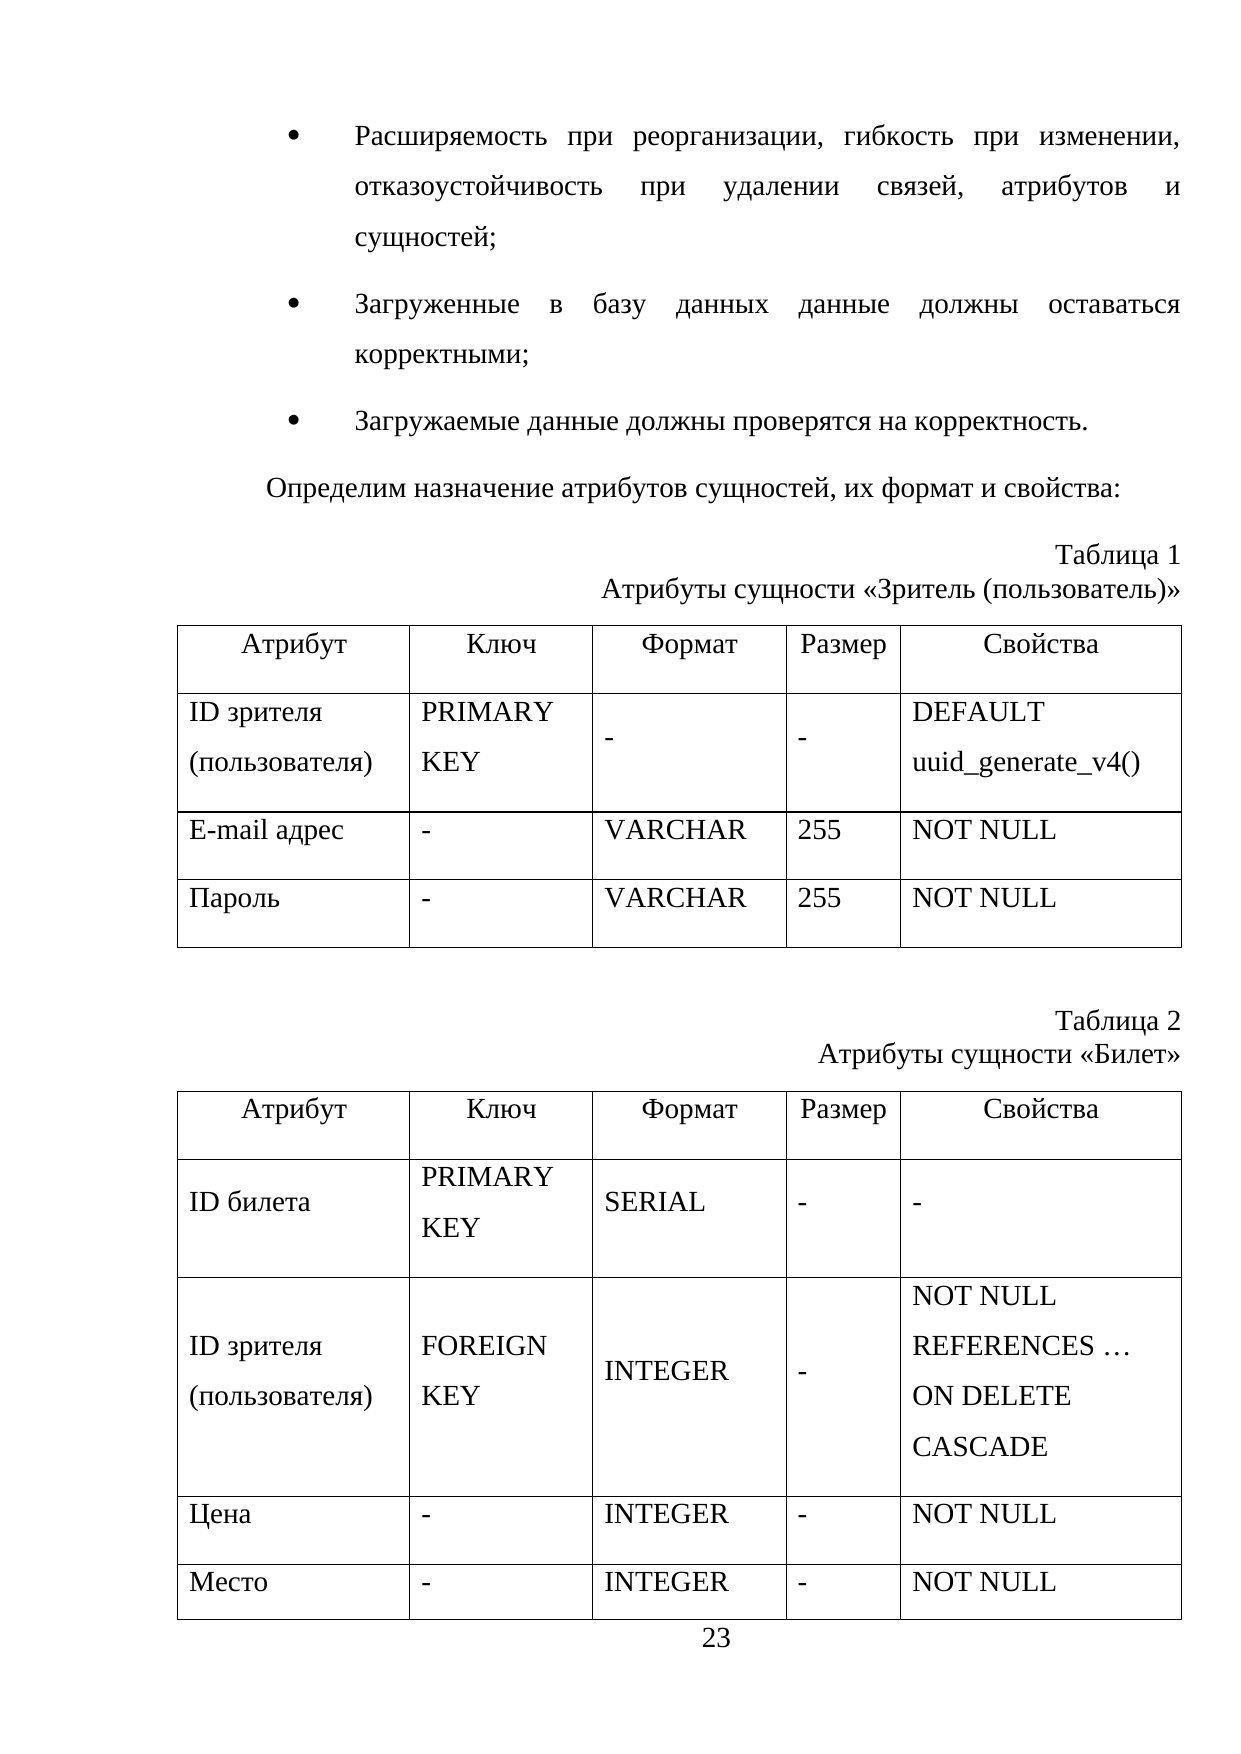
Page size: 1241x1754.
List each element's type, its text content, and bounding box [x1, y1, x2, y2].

table_cell - [593, 694, 786, 811]
table_header Ключ [410, 626, 592, 693]
table_header Свойства [901, 1092, 1181, 1158]
table_cell - [787, 1278, 900, 1496]
table_cell - [787, 1565, 900, 1619]
table_cell DEFAULT uuid_generate_v4() [901, 694, 1181, 811]
table_header Свойства [901, 626, 1181, 693]
list Загруженные в базу данных данные должны оставаться корректными; [288, 286, 1181, 370]
table_cell Пароль [178, 880, 409, 947]
table_cell - [410, 813, 592, 879]
text Таблица 2 Атрибуты сущности «Билет» [177, 1003, 1181, 1070]
table_cell PRIMARY KEY [410, 694, 592, 811]
table_header Формат [593, 1092, 786, 1158]
table_cell NOT NULL [901, 880, 1181, 947]
table_cell - [787, 694, 900, 811]
table_cell - [787, 1497, 900, 1563]
table_cell NOT NULL [901, 1497, 1181, 1563]
table_cell VARCHAR [593, 880, 786, 947]
table_cell NOT NULL [901, 813, 1181, 879]
table_cell - [410, 1497, 592, 1563]
table_cell SERIAL [593, 1160, 786, 1277]
table_cell PRIMARY KEY [410, 1160, 592, 1277]
table_cell FOREIGN KEY [410, 1278, 592, 1496]
table_cell ID зрителя (пользователя) [178, 694, 409, 811]
table_header Размер [787, 1092, 900, 1158]
list Загружаемые данные должны проверятся на корректность. [288, 403, 1181, 437]
table_cell Место [178, 1565, 409, 1619]
table_cell ID зрителя (пользователя) [178, 1278, 409, 1496]
table_cell INTEGER [593, 1565, 786, 1619]
table_cell - [410, 880, 592, 947]
table_cell ID билета [178, 1160, 409, 1277]
table_cell INTEGER [593, 1278, 786, 1496]
table_cell - [901, 1160, 1181, 1277]
table_cell INTEGER [593, 1497, 786, 1563]
table_cell 255 [787, 880, 900, 947]
table_header Формат [593, 626, 786, 693]
table_cell - [787, 1160, 900, 1277]
table_cell NOT NULL UNIQUE [901, 1565, 1181, 1619]
table_cell VARCHAR [593, 813, 786, 879]
table_header Атрибут [178, 626, 409, 693]
list Расширяемость при реорганизации, гибкость при изменении, отказоустойчивость при удалении связей, атрибутов и сущностей; [288, 118, 1181, 252]
table_header Атрибут [178, 1092, 409, 1158]
table_cell NOT NULL REFERENCES … ON DELETE CASCADE [901, 1278, 1181, 1496]
table_header Ключ [410, 1092, 592, 1158]
table_header Размер [787, 626, 900, 693]
table_cell - [410, 1565, 592, 1619]
table_cell Цена [178, 1497, 409, 1563]
table_cell 255 [787, 813, 900, 879]
text Таблица 1 Атрибуты сущности «Зритель (пользователь)» [177, 537, 1181, 604]
text Определим назначение атрибутов сущностей, их формат и свойства: [177, 470, 1181, 504]
table_cell E-mail адрес [178, 813, 409, 879]
